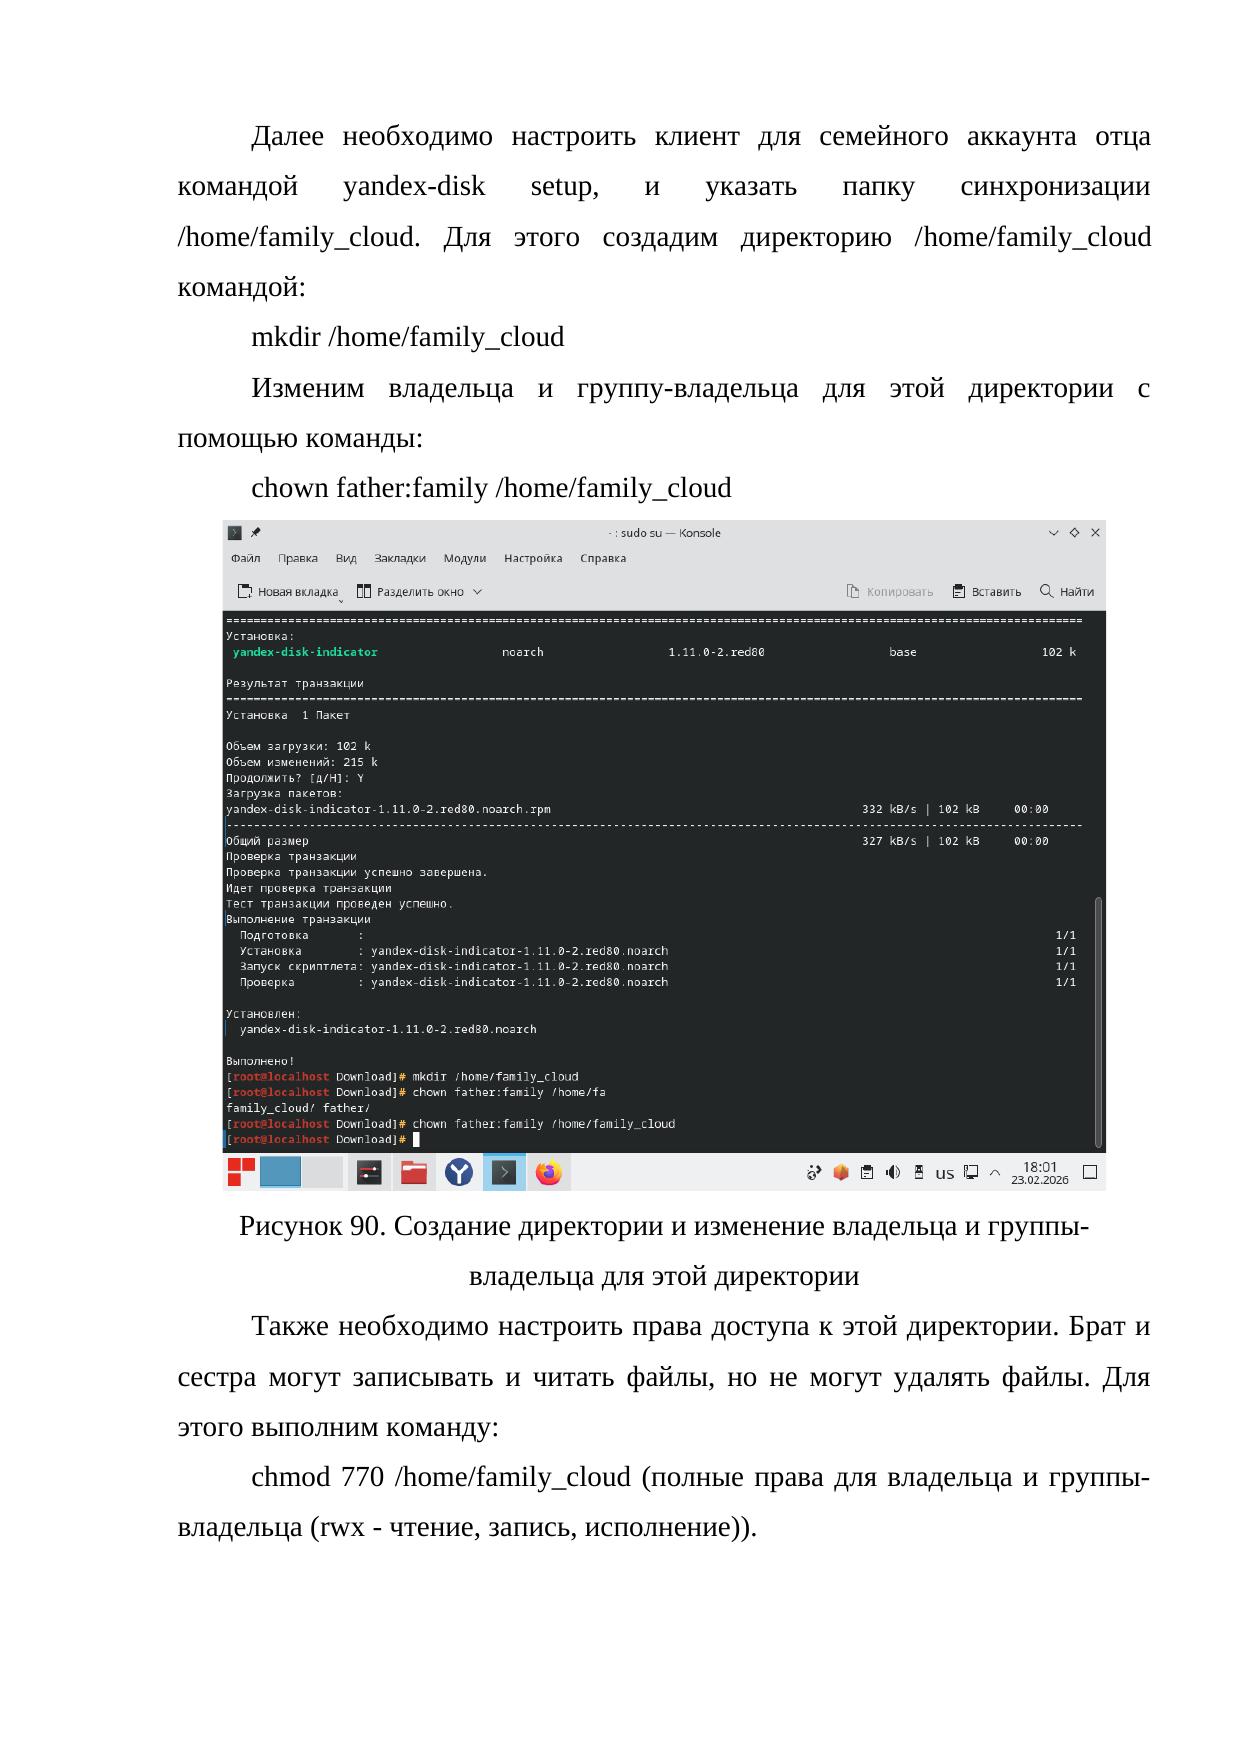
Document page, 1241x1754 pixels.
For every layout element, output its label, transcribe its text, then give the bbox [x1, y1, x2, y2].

text Рисунок 90. Создание директории и изменение владельца и группы-владельца для этой директории [177, 1208, 1152, 1292]
text chmod 770 /home/family_cloud (полные права для владельца и группы-владельца (rwx - чтение, запись, исполнение)). [177, 1459, 1152, 1543]
text Изменим владельца и группу-владельца для этой директории с помощью команды: [177, 370, 1152, 453]
text chown father:family /home/family_cloud [177, 470, 1152, 504]
text Также необходимо настроить права доступа к этой директории. Брат и сестра могут записывать и читать файлы, но не могут удалять файлы. Для этого выполним команду: [177, 1308, 1152, 1442]
text mkdir /home/family_cloud [177, 319, 1152, 353]
picture [222, 520, 1107, 1191]
text Далее необходимо настроить клиент для семейного аккаунта отца командой yandex-disk setup, и указать папку синхронизации /home/family_cloud. Для этого создадим директорию /home/family_cloud командой: [177, 118, 1152, 303]
